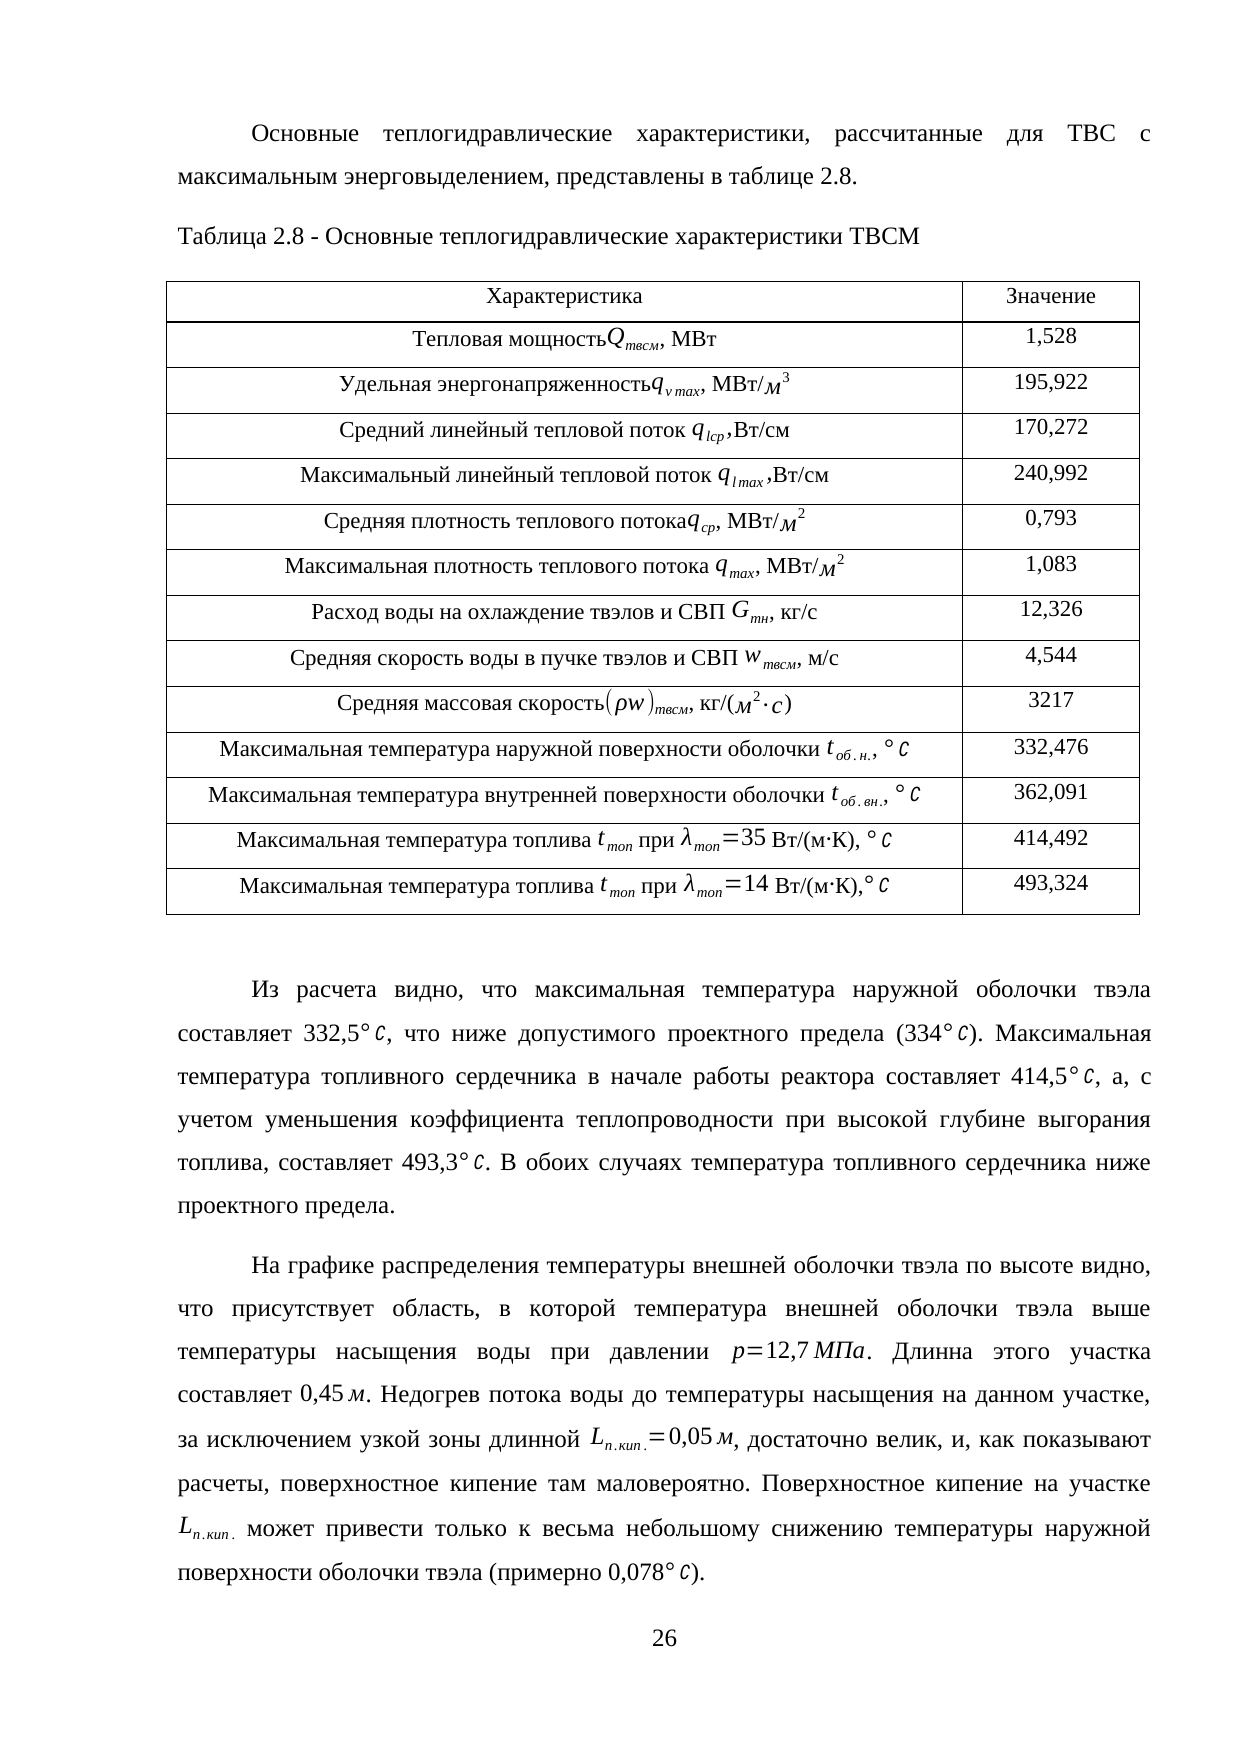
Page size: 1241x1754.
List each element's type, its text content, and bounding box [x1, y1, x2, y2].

table_cell Максимальная температура топлива при Вт/(мК), [167, 869, 962, 914]
table_cell Удельная энергонапряженность, МВт/ [167, 368, 962, 412]
table_cell Расход воды на охлаждение твэлов и СВП , кг/с [167, 596, 962, 640]
table_cell 0,793 [963, 505, 1139, 549]
table_cell 1,083 [963, 550, 1139, 594]
table_cell 12,326 [963, 596, 1139, 640]
table_cell Максимальная температура топлива при Вт/(мК), [167, 824, 962, 868]
table_cell Максимальная плотность теплового потока , МВт/ [167, 550, 962, 594]
text Из расчета видно, что максимальная температура наружной оболочки твэла составляет 332,5, что ниже допустимого проектного предела (334). Максимальная температура топливного сердечника в начале работы реактора составляет 414,5, а, с учетом уменьшения коэффициента теплопроводности при высокой глубине выгорания топлива, составляет 493,3. В обоих случаях температура топливного сердечника ниже проектного предела. [177, 974, 1152, 1219]
table_cell Средняя скорость воды в пучке твэлов и СВП , м/с [167, 641, 962, 686]
table_cell 362,091 [963, 778, 1139, 823]
table_cell 3217 [963, 687, 1139, 732]
table_cell 4,544 [963, 641, 1139, 686]
table_cell 332,476 [963, 733, 1139, 777]
table_cell Средняя массовая скорость, кг/() [167, 687, 962, 732]
table_cell Максимальная температура наружной поверхности оболочки , [167, 733, 962, 777]
table_cell 240,992 [963, 459, 1139, 503]
table_header Значение [963, 282, 1139, 321]
table_cell 493,324 [963, 869, 1139, 914]
table_cell 414,492 [963, 824, 1139, 868]
text Основные теплогидравлические характеристики, рассчитанные для ТВС с максимальным энерговыделением, представлены в таблице 2.8. [177, 118, 1152, 190]
table_cell Максимальный линейный тепловой поток Вт/см [167, 459, 962, 503]
table_cell Максимальная температура внутренней поверхности оболочки , [167, 778, 962, 823]
table_cell Средний линейный тепловой поток Вт/см [167, 414, 962, 458]
table_cell 170,272 [963, 414, 1139, 458]
table_cell Средняя плотность теплового потока, МВт/ [167, 505, 962, 549]
text Таблица 2.8 - Основные теплогидравлические характеристики ТВСМ [177, 221, 1152, 250]
text На графике распределения температуры внешней оболочки твэла по высоте видно, что присутствует область, в которой температура внешней оболочки твэла выше температуры насыщения воды при давлении . Длинна этого участка составляет . Недогрев потока воды до температуры насыщения на данном участке, за исключением узкой зоны длинной , достаточно велик, и, как показывают расчеты, поверхностное кипение там маловероятно. Поверхностное кипение на участке может привести только к весьма небольшому снижению температуры наружной поверхности оболочки твэла (примерно 0,078). [177, 1250, 1152, 1586]
table_cell 1,528 [963, 323, 1139, 367]
table_header Характеристика [167, 282, 962, 321]
table_cell Тепловая мощность, МВт [167, 323, 962, 367]
table_cell 195,922 [963, 368, 1139, 412]
